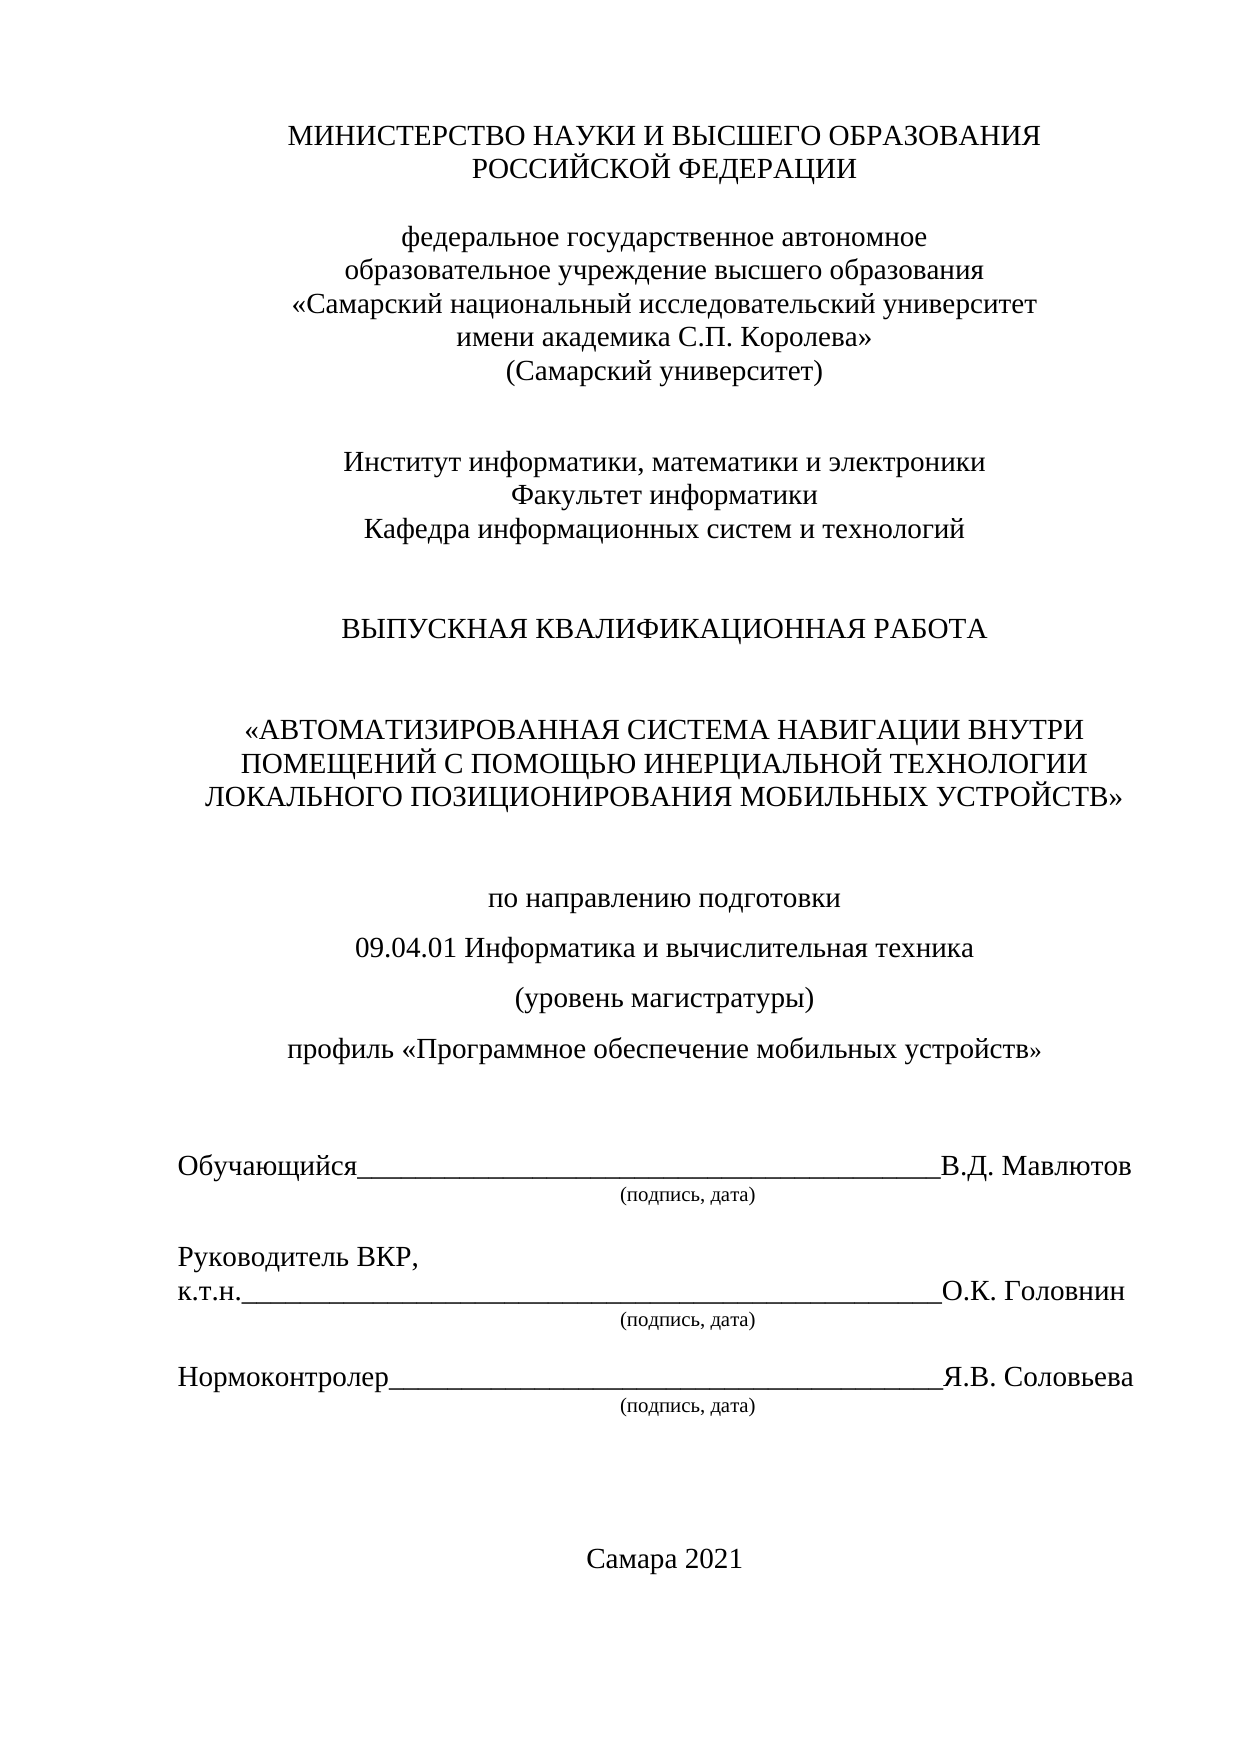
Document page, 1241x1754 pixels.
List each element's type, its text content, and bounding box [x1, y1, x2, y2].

text (Самарский университет) [177, 353, 1152, 386]
text РОССИЙСКОЙ ФЕДЕРАЦИИ [177, 152, 1152, 185]
text профиль «Программное обеспечение мобильных устройств» [177, 1031, 1152, 1064]
text образовательное учреждение высшего образования [177, 252, 1152, 286]
text Обучающийся________________________________________В.Д. Мавлютов [177, 1148, 1152, 1182]
text 09.04.01 Информатика и вычислительная техника [177, 930, 1152, 964]
text федеральное государственное автономное [177, 219, 1152, 252]
text по направлению подготовки [177, 880, 1152, 913]
text Нормоконтролер______________________________________Я.В. Соловьева [177, 1359, 1152, 1393]
text Факультет информатики [177, 477, 1152, 511]
text к.т.н.________________________________________________О.К. Головнин [177, 1273, 1152, 1307]
text «АВТОМАТИЗИРОВАННАЯ СИСТЕМА НАВИГАЦИИ ВНУТРИ ПОМЕЩЕНИЙ С ПОМОЩЬЮ ИНЕРЦИАЛЬНОЙ ТЕХНОЛОГИИ ЛОКАЛЬНОГО ПОЗИЦИОНИРОВАНИЯ МОБИЛЬНЫХ УСТРОЙСТВ» [177, 712, 1152, 813]
text Самара 2021 [177, 1542, 1152, 1575]
text Кафедра информационных систем и технологий [177, 511, 1152, 544]
text (уровень магистратуры) [177, 981, 1152, 1014]
text Институт информатики, математики и электроники [177, 444, 1152, 477]
text МИНИСТЕРСТВО НАУКИ И ВЫСШЕГО ОБРАЗОВАНИЯ [177, 118, 1152, 152]
text «Самарский национальный исследовательский университет [177, 286, 1152, 319]
text имени академика С.П. Королева» [177, 319, 1152, 353]
text (подпись, дата) [591, 1393, 1152, 1417]
text ВЫПУСКНАЯ КВАЛИФИКАЦИОННАЯ РАБОТА [177, 612, 1152, 645]
text (подпись, дата) [591, 1307, 1152, 1331]
text Руководитель ВКР, [177, 1239, 1152, 1273]
text (подпись, дата) [546, 1182, 1152, 1206]
